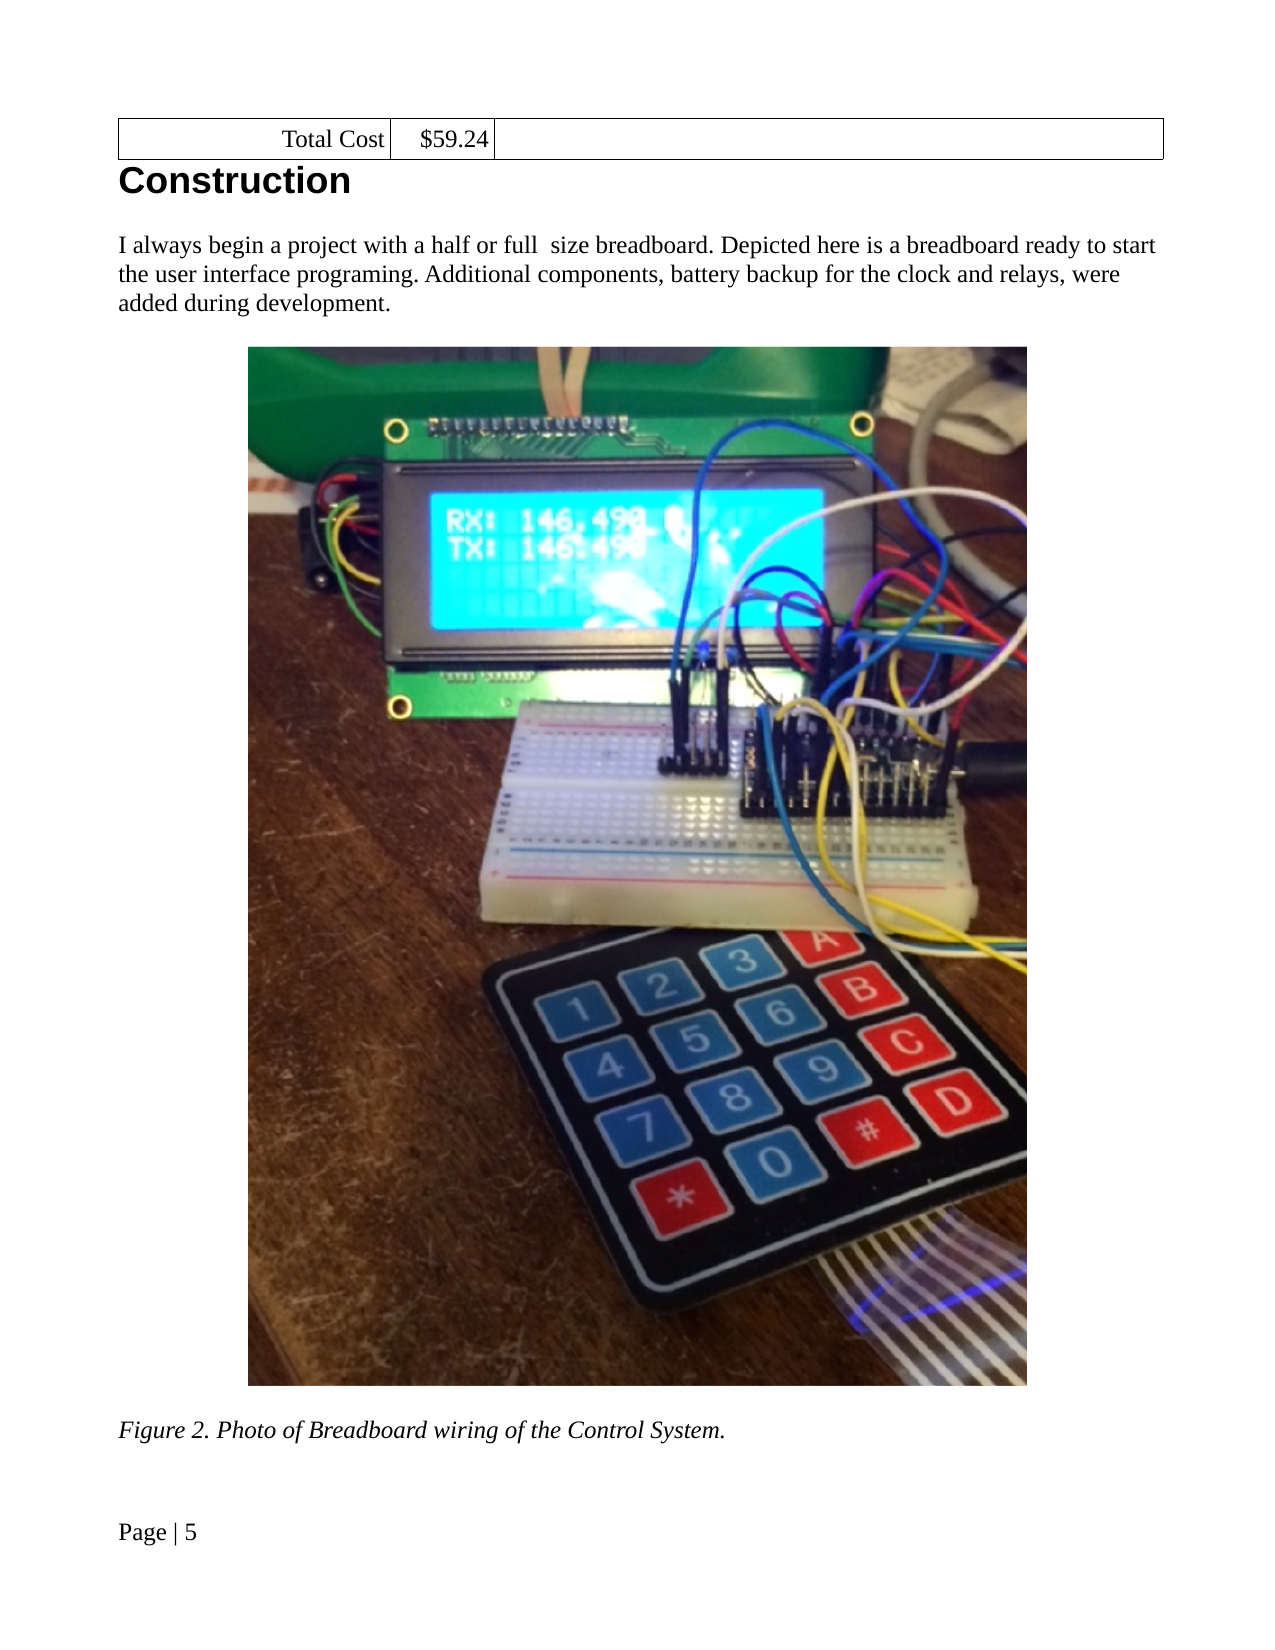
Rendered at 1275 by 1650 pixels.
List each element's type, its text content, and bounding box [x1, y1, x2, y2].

picture [248, 348, 1027, 1385]
text I always begin a project with a half or full size breadboard. Depicted here is a breadboard ready to start the user interface programing. Additional components, battery backup for the clock and relays, were added during development. [118, 231, 1157, 317]
table_cell [495, 119, 1163, 158]
table_cell Total Cost [119, 119, 390, 158]
text Figure 2. Photo of Breadboard wiring of the Control System. [118, 1415, 1157, 1444]
table_cell $59.24 [391, 119, 494, 158]
text Construction [118, 160, 1157, 202]
